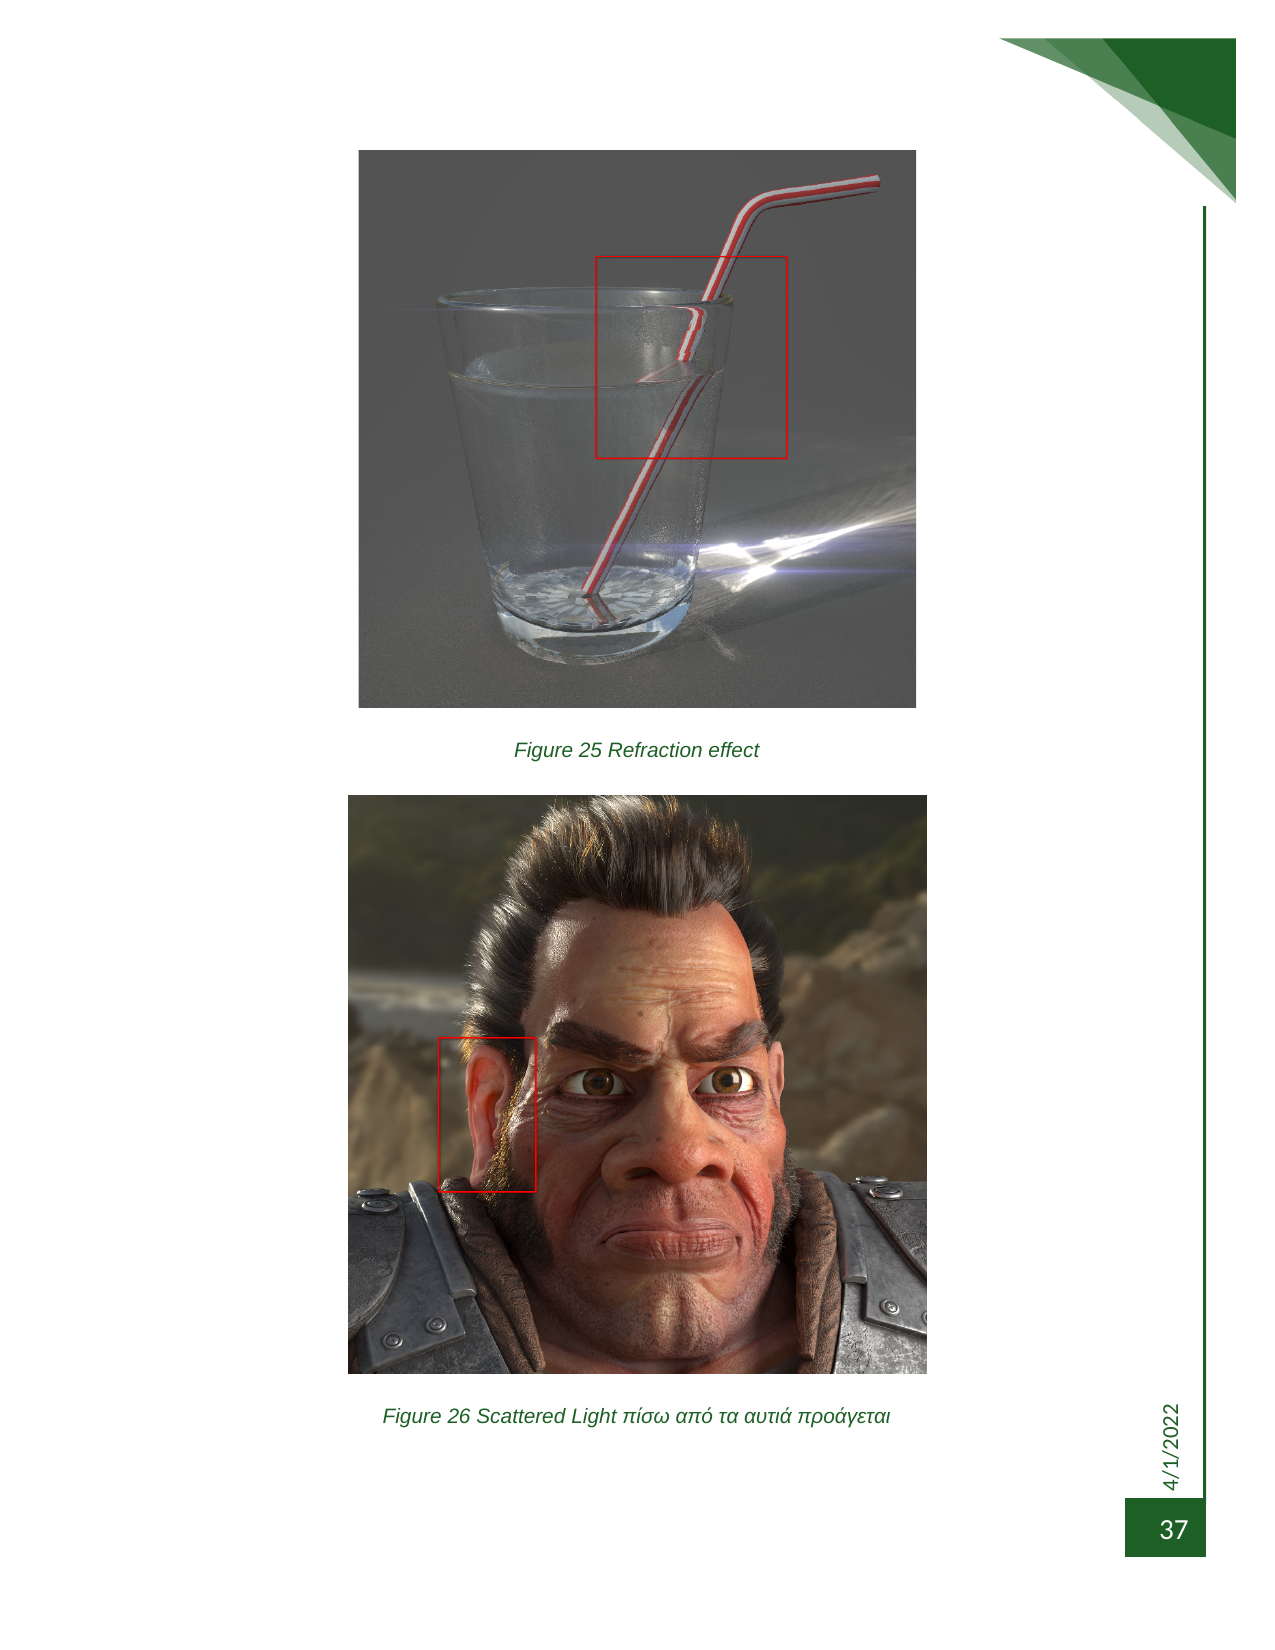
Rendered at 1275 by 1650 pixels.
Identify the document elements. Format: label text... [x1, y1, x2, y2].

picture [358, 150, 917, 708]
picture [348, 795, 927, 1374]
picture [997, 38, 1236, 204]
text Figure 26 Refraction effect [150, 738, 1125, 762]
text Figure 27 Scattered Light πίσω από τα αυτιά προάγεται [150, 1404, 1125, 1428]
